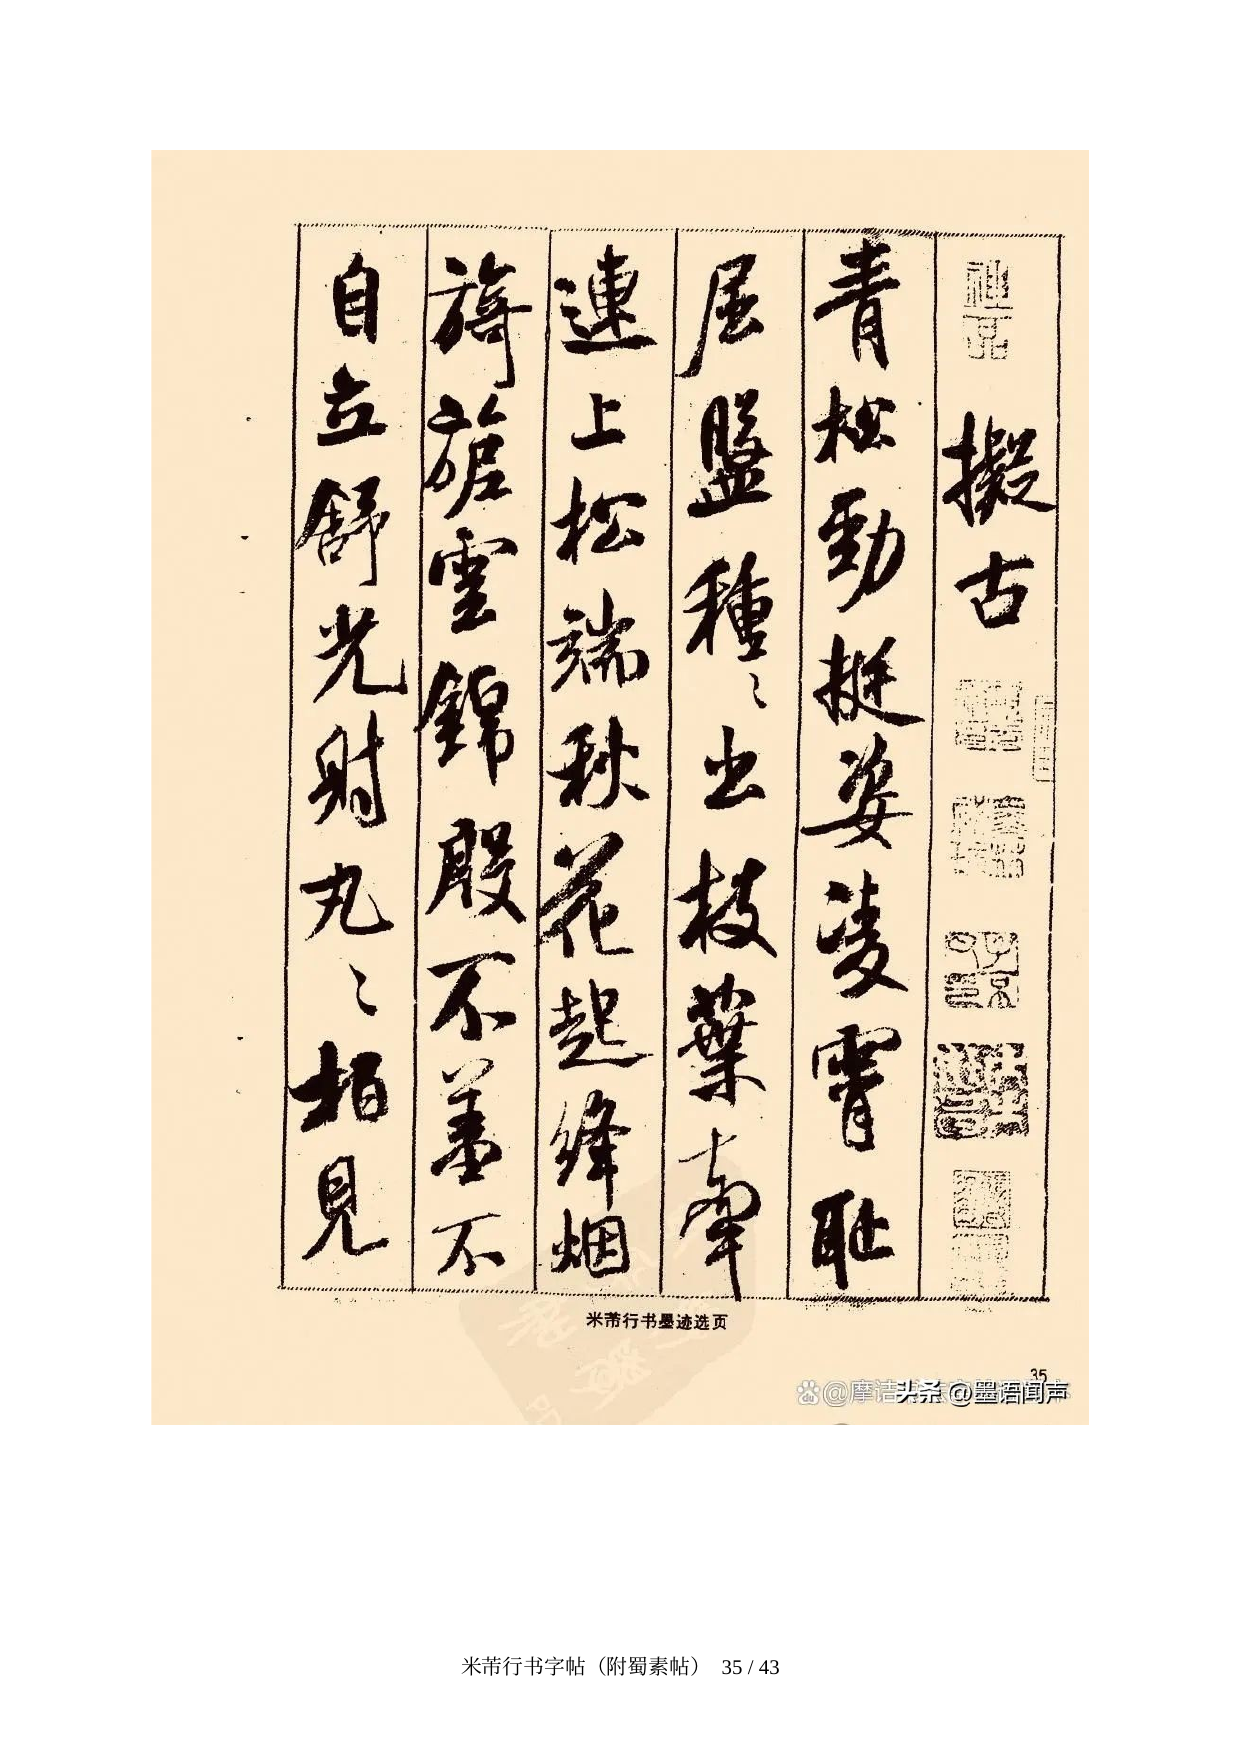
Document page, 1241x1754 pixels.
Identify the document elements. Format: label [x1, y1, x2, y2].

picture [151, 150, 1089, 1425]
